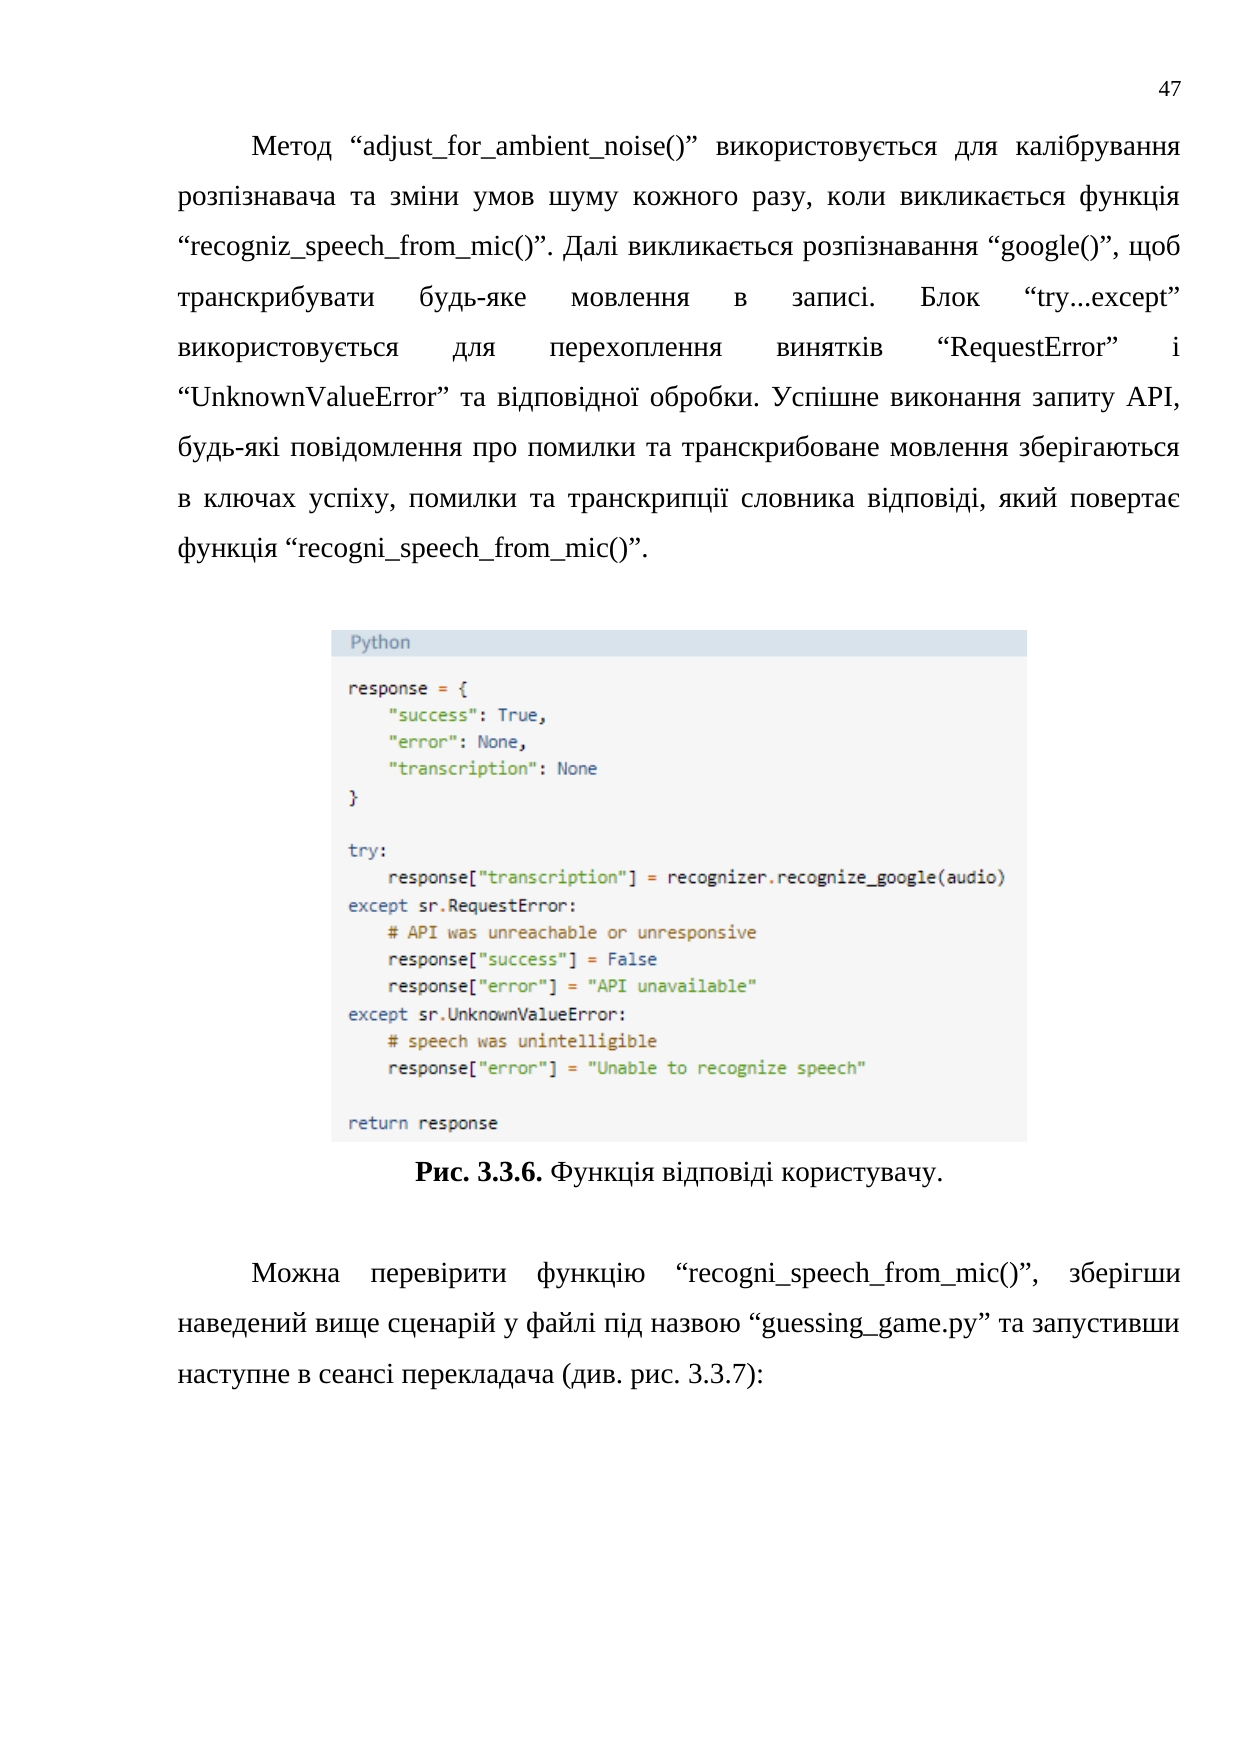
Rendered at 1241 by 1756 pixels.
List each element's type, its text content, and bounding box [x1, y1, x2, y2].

text Метод “adjust_for_ambient_noise()” використовується для калібрування розпізнавача та зміни умов шуму кожного разу, коли викликається функція “recogniz_speech_from_mic()”. Далі викликається розпізнавання “google()”, щоб транскрибувати будь-яке мовлення в записі. Блок “try...except” використовується для перехоплення винятків “RequestError” і “UnknownValueError” та відповідної обробки. Успішне виконання запиту API, будь-які повідомлення про помилки та транскрибоване мовлення зберігаються в ключах успіху, помилки та транскрипції словника відповіді, який повертає функція “recogni_speech_from_mic()”. [177, 128, 1181, 564]
text Можна перевірити функцію “recogni_speech_from_mic()”, зберігши наведений вище сценарій у файлі під назвою “guessing_game.py” та запустивши наступне в сеансі перекладача (див. рис. 3.3.7): [177, 1255, 1181, 1389]
text Рис. 3.3.6. Функція відповіді користувачу. [177, 1154, 1181, 1188]
picture [331, 630, 1028, 1142]
